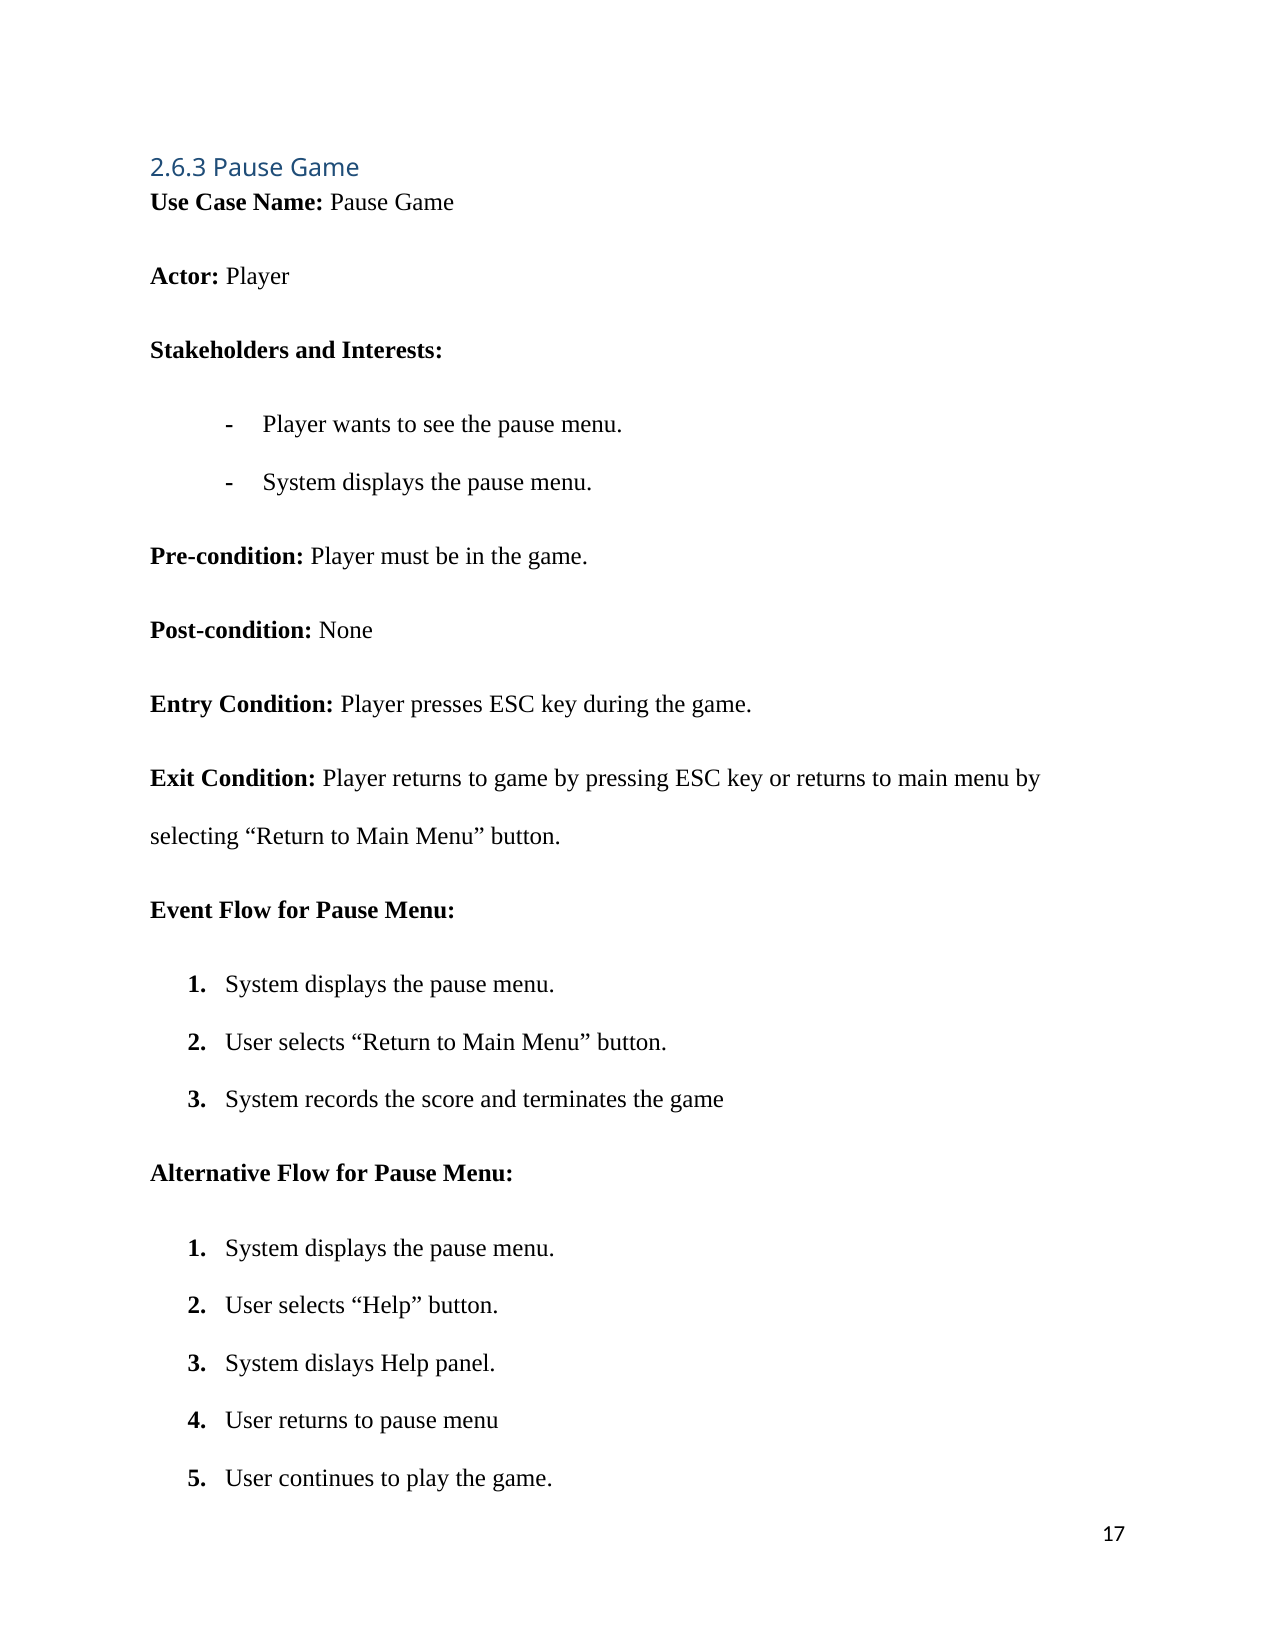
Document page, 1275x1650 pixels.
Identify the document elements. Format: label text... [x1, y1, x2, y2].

text Use Case Name: Pause Game [150, 187, 1125, 216]
text Entry Condition: Player presses ESC key during the game. [150, 689, 1125, 718]
text Actor: Player [150, 261, 1125, 290]
list User selects “Return to Main Menu” button. [187, 1027, 1125, 1056]
list System dislays Help panel. [187, 1348, 1125, 1376]
text Pre-condition: Player must be in the game. [150, 541, 1125, 570]
text Post-condition: None [150, 615, 1125, 644]
text Alternative Flow for Pause Menu: [150, 1158, 1125, 1187]
text Exit Condition: Player returns to game by pressing ESC key or returns to main menu by selecting “Return to Main Menu” button. [150, 763, 1125, 850]
list User selects “Help” button. [187, 1290, 1125, 1319]
list User returns to pause menu [187, 1405, 1125, 1434]
list System records the score and terminates the game [187, 1084, 1125, 1113]
list User continues to play the game. [187, 1463, 1125, 1491]
subtitle 2.6.3 Pause Game [150, 150, 1125, 184]
list System displays the pause menu. [187, 969, 1125, 998]
list Player wants to see the pause menu. [225, 409, 1125, 438]
list System displays the pause menu. [187, 1233, 1125, 1261]
text Stakeholders and Interests: [150, 335, 1125, 364]
list System displays the pause menu. [225, 467, 1125, 496]
text Event Flow for Pause Menu: [150, 895, 1125, 924]
